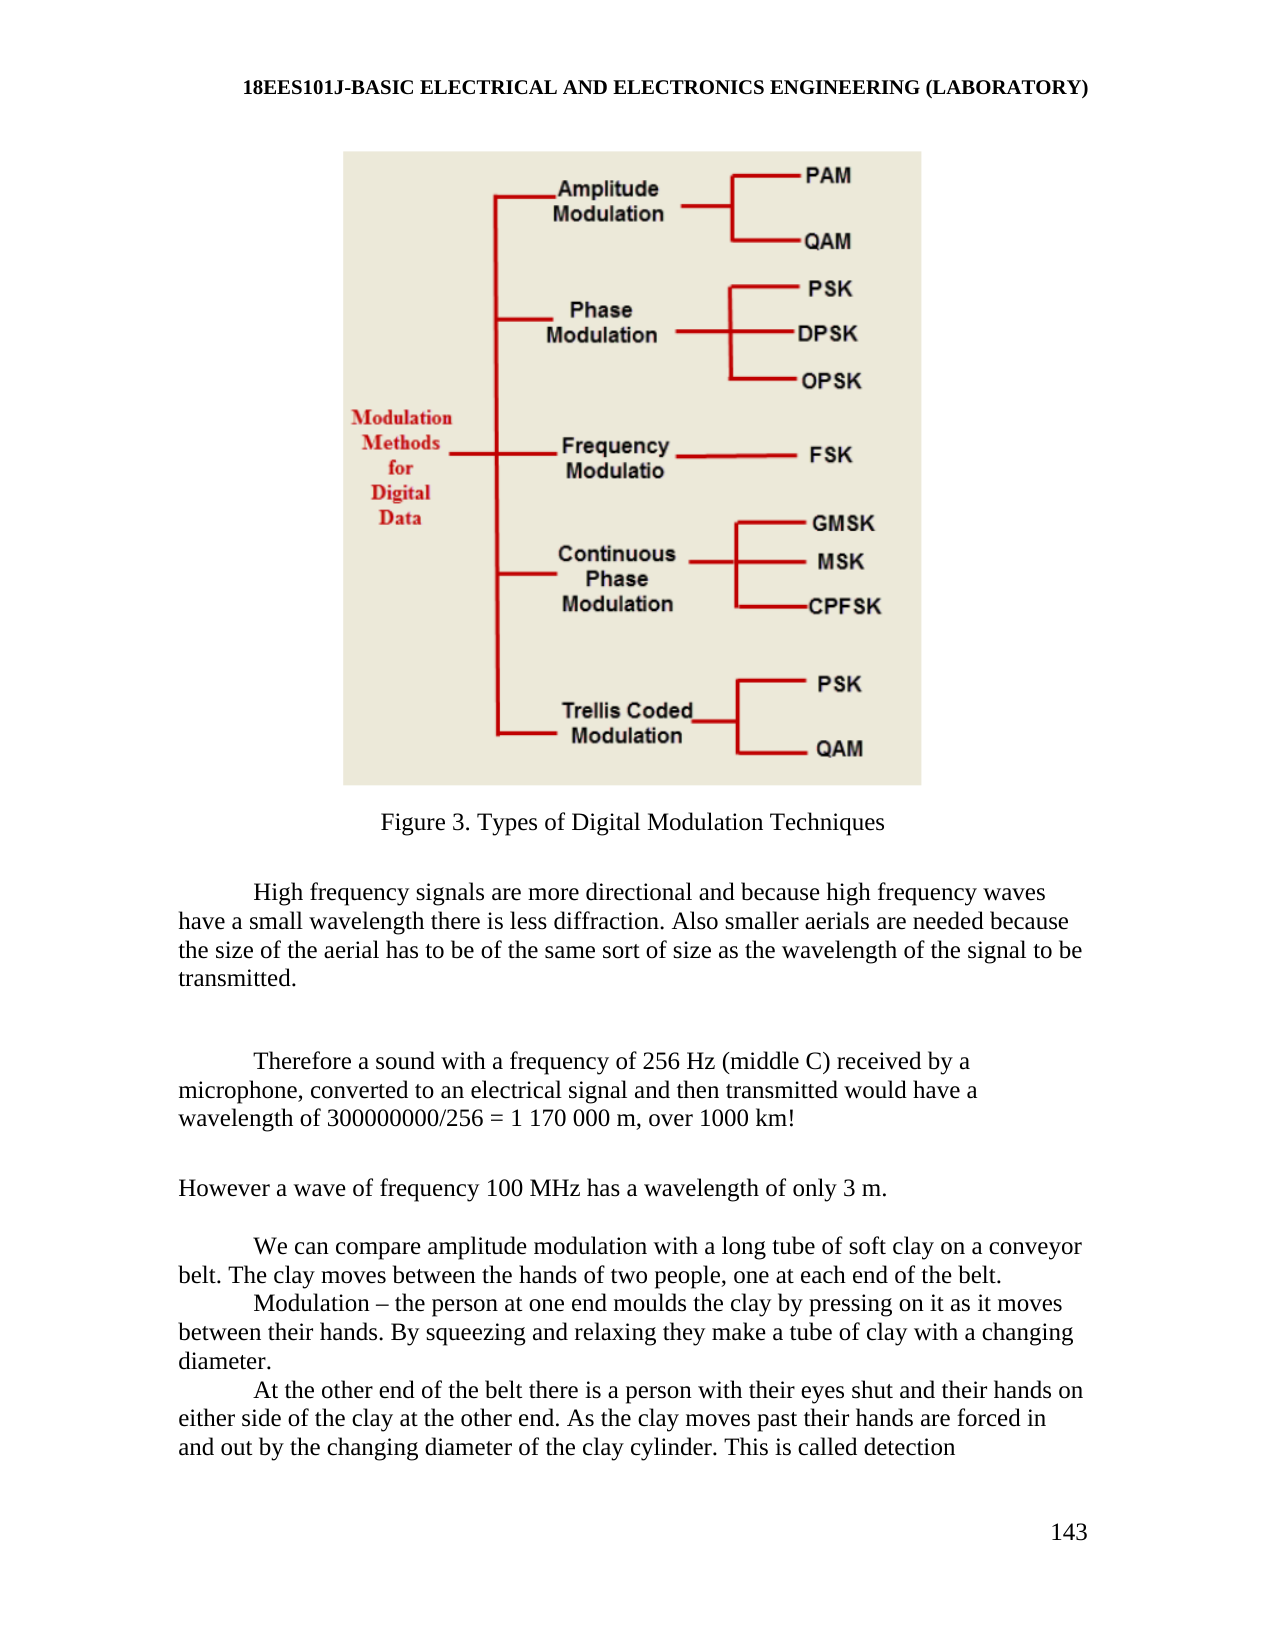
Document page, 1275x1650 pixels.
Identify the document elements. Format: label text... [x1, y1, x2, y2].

text Therefore a sound with a frequency of 256 Hz (middle C) received by a microphone, converted to an electrical signal and then transmitted would have a wavelength of 300000000/256 = 1 170 000 m, over 1000 km! [178, 1046, 1087, 1132]
text At the other end of the belt there is a person with their eyes shut and their hands on either side of the clay at the other end. As the clay moves past their hands are forced in and out by the changing diameter of the clay cylinder. This is called detection [178, 1375, 1087, 1461]
text Modulation – the person at one end moulds the clay by pressing on it as it moves between their hands. By squeezing and relaxing they make a tube of clay with a changing diameter. [178, 1288, 1087, 1375]
text Figure 3. Types of Digital Modulation Techniques [178, 807, 1087, 836]
text We can compare amplitude modulation with a long tube of soft clay on a conveyor belt. The clay moves between the hands of two people, one at each end of the belt. [178, 1231, 1087, 1288]
text However a wave of frequency 100 MHz has a wavelength of only 3 m. [178, 1173, 1087, 1202]
text High frequency signals are more directional and because high frequency waves have a small wavelength there is less diffraction. Also smaller aerials are needed because the size of the aerial has to be of the same sort of size as the wavelength of the signal to be transmitted. [178, 877, 1087, 992]
picture [337, 150, 928, 795]
